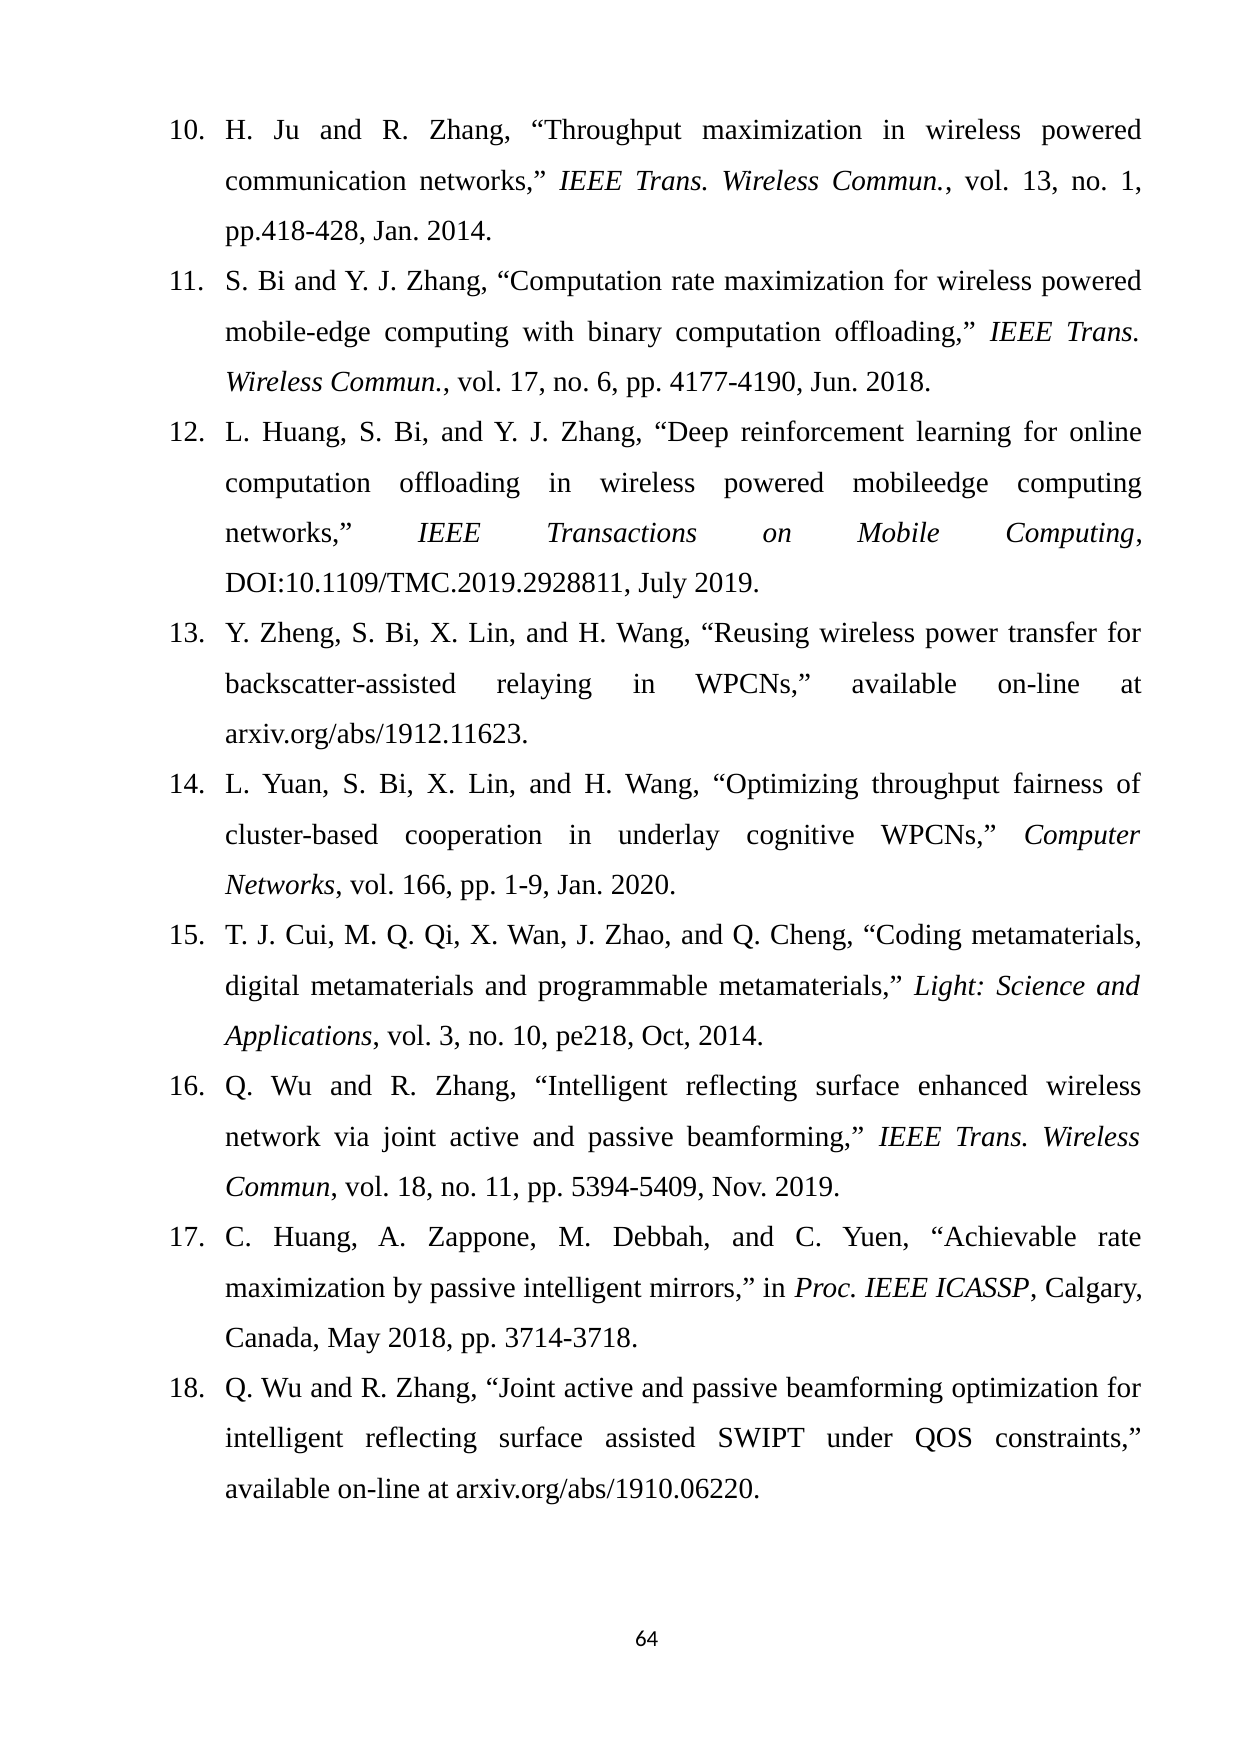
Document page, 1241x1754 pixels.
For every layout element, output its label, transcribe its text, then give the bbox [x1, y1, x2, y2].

list Q. Wu and R. Zhang, “Joint active and passive beamforming optimization for intelligent reflecting surface assisted SWIPT under QOS constraints,” available on-line at arxiv.org/abs/1910.06220. [169, 1370, 1143, 1504]
list Q. Wu and R. Zhang, “Intelligent reflecting surface enhanced wireless network via joint active and passive beamforming,” IEEE Trans. Wireless Commun, vol. 18, no. 11, pp. 5394-5409, Nov. 2019. [169, 1068, 1143, 1203]
list C. Huang, A. Zappone, M. Debbah, and C. Yuen, “Achievable rate maximization by passive intelligent mirrors,” in Proc. IEEE ICASSP, Calgary, Canada, May 2018, pp. 3714-3718. [169, 1219, 1143, 1353]
list T. J. Cui, M. Q. Qi, X. Wan, J. Zhao, and Q. Cheng, “Coding metamaterials, digital metamaterials and programmable metamaterials,” Light: Science and Applications, vol. 3, no. 10, pe218, Oct, 2014. [169, 917, 1143, 1052]
list L. Yuan, S. Bi, X. Lin, and H. Wang, “Optimizing throughput fairness of cluster-based cooperation in underlay cognitive WPCNs,” Computer Networks, vol. 166, pp. 1-9, Jan. 2020. [169, 767, 1143, 901]
list L. Huang, S. Bi, and Y. J. Zhang, “Deep reinforcement learning for online computation offloading in wireless powered mobileedge computing networks,” IEEE Transactions on Mobile Computing, DOI:10.1109/TMC.2019.2928811, July 2019. [169, 414, 1143, 599]
list Y. Zheng, S. Bi, X. Lin, and H. Wang, “Reusing wireless power transfer for backscatter-assisted relaying in WPCNs,” available on-line at arxiv.org/abs/1912.11623. [169, 616, 1143, 750]
list H. Ju and R. Zhang, “Throughput maximization in wireless powered communication networks,” IEEE Trans. Wireless Commun., vol. 13, no. 1, pp.418-428, Jan. 2014. [169, 112, 1143, 247]
list S. Bi and Y. J. Zhang, “Computation rate maximization for wireless powered mobile-edge computing with binary computation offloading,” IEEE Trans. Wireless Commun., vol. 17, no. 6, pp. 4177-4190, Jun. 2018. [169, 263, 1143, 398]
